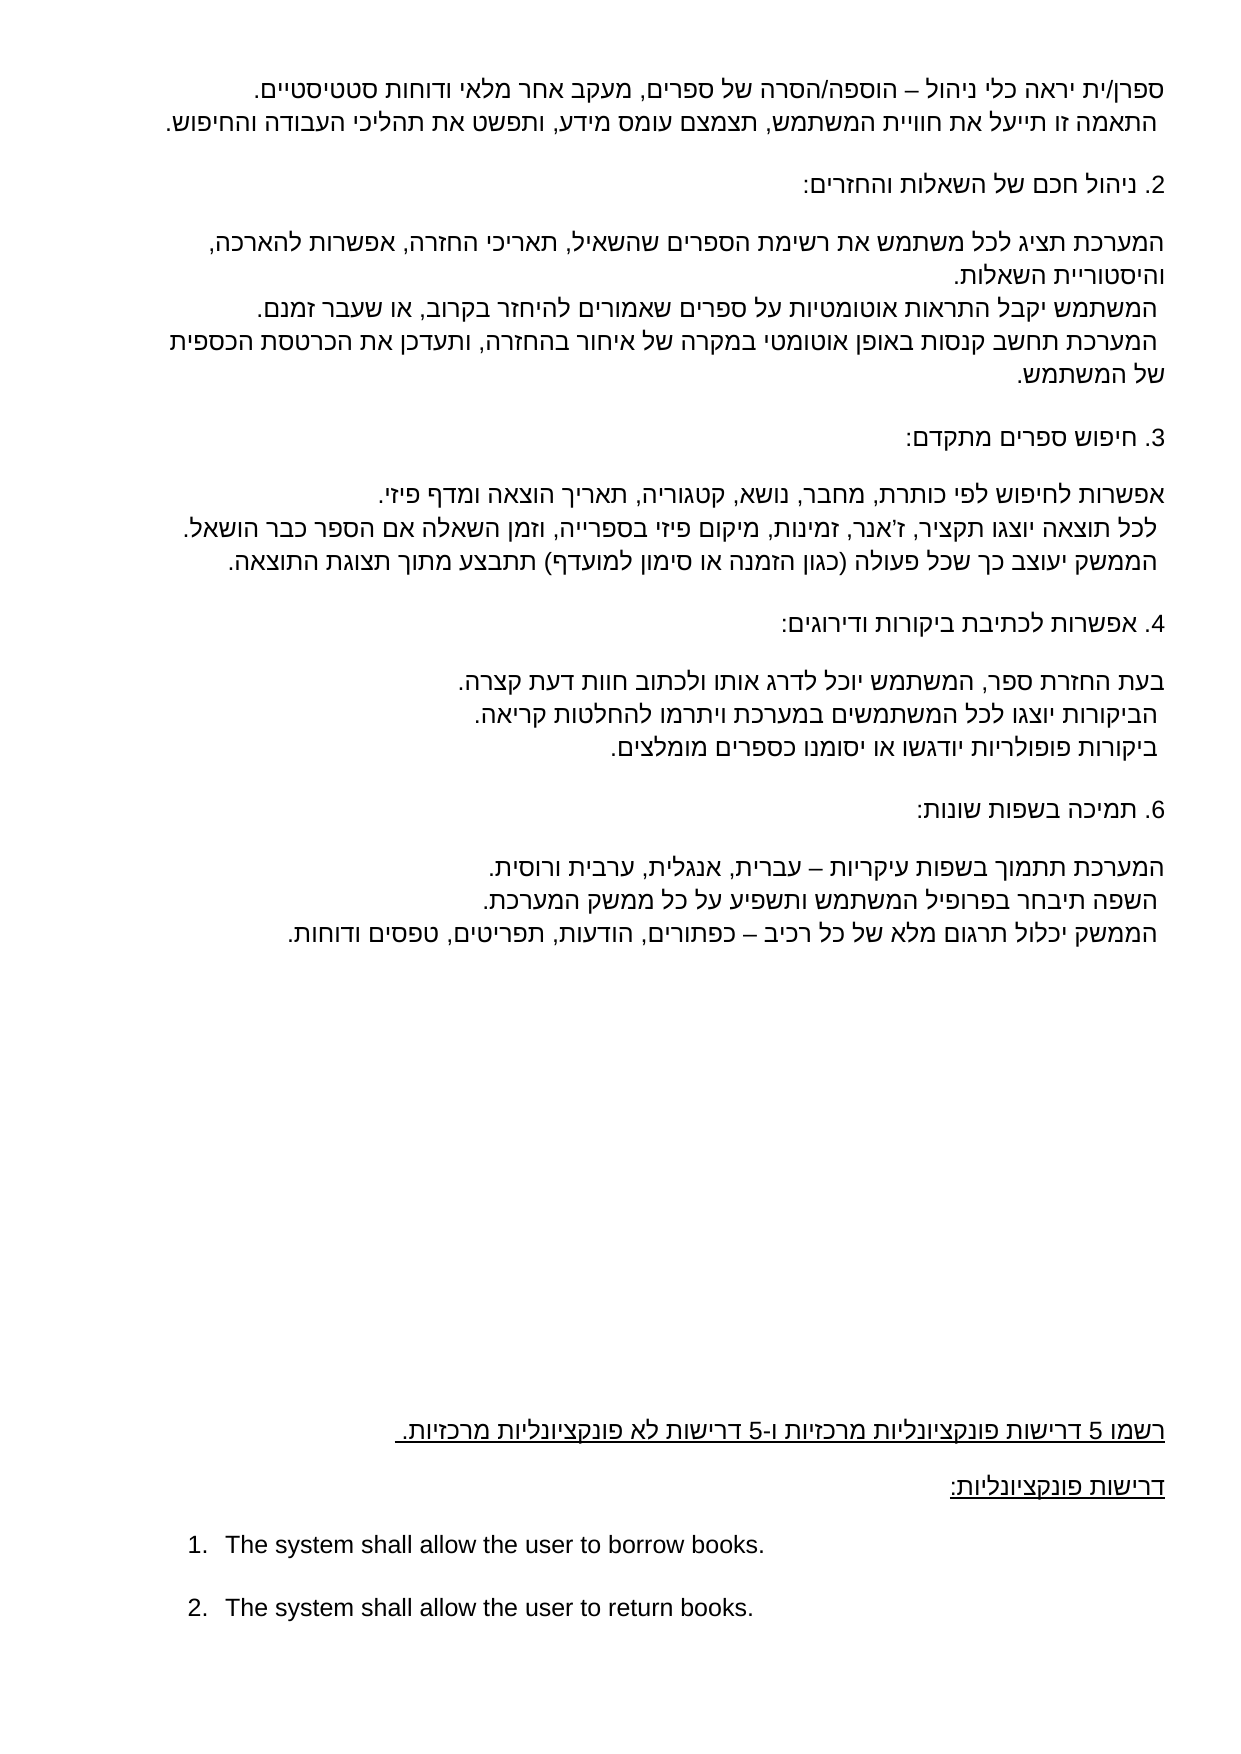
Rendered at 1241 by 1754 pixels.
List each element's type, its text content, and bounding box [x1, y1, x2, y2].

subtitle 2. ניהול חכם של השאלות והחזרים: [134, 170, 1165, 199]
text ספרן/ית יראה כלי ניהול – הוספה/הסרה של ספרים, מעקב אחר מלאי ודוחות סטטיסטיים. התאמה זו תייעל את חוויית המשתמש, תצמצם עומס מידע, ותפשט את תהליכי העבודה והחיפוש. [134, 75, 1165, 137]
list The system shall allow the user to return books. [187, 1593, 1165, 1652]
text רשמו 5 דרישות פונקציונליות מרכזיות ו-5 דרישות לא פונקציונליות מרכזיות. [75, 1416, 1165, 1445]
text המערכת תציג לכל משתמש את רשימת הספרים שהשאיל, תאריכי החזרה, אפשרות להארכה, והיסטוריית השאלות. המשתמש יקבל התראות אוטומטיות על ספרים שאמורים להיחזר בקרוב, או שעבר זמנם. המערכת תחשב קנסות באופן אוטומטי במקרה של איחור בהחזרה, ותעדכן את הכרטסת הכספית של המשתמש. [134, 228, 1165, 389]
text אפשרות לחיפוש לפי כותרת, מחבר, נושא, קטגוריה, תאריך הוצאה ומדף פיזי. לכל תוצאה יוצגו תקציר, ז’אנר, זמינות, מיקום פיזי בספרייה, וזמן השאלה אם הספר כבר הושאל. הממשק יעוצב כך שכל פעולה (כגון הזמנה או סימון למועדף) תתבצע מתוך תצוגת התוצאה. [134, 481, 1165, 575]
text המערכת תתמוך בשפות עיקריות – עברית, אנגלית, ערבית ורוסית. השפה תיבחר בפרופיל המשתמש ותשפיע על כל ממשק המערכת. הממשק יכלול תרגום מלא של כל רכיב – כפתורים, הודעות, תפריטים, טפסים ודוחות. [75, 853, 1165, 948]
subtitle 4. אפשרות לכתיבת ביקורות ודירוגים: [134, 609, 1165, 637]
list The system shall allow the user to borrow books. [187, 1530, 1165, 1589]
text דרישות פונקציונליות: [75, 1472, 1165, 1501]
subtitle 6. תמיכה בשפות שונות: [134, 795, 1165, 824]
text בעת החזרת ספר, המשתמש יוכל לדרג אותו ולכתוב חוות דעת קצרה. הביקורות יוצגו לכל המשתמשים במערכת ויתרמו להחלטות קריאה. ביקורות פופולריות יודגשו או יסומנו כספרים מומלצים. [134, 667, 1165, 762]
subtitle 3. חיפוש ספרים מתקדם: [134, 422, 1165, 451]
